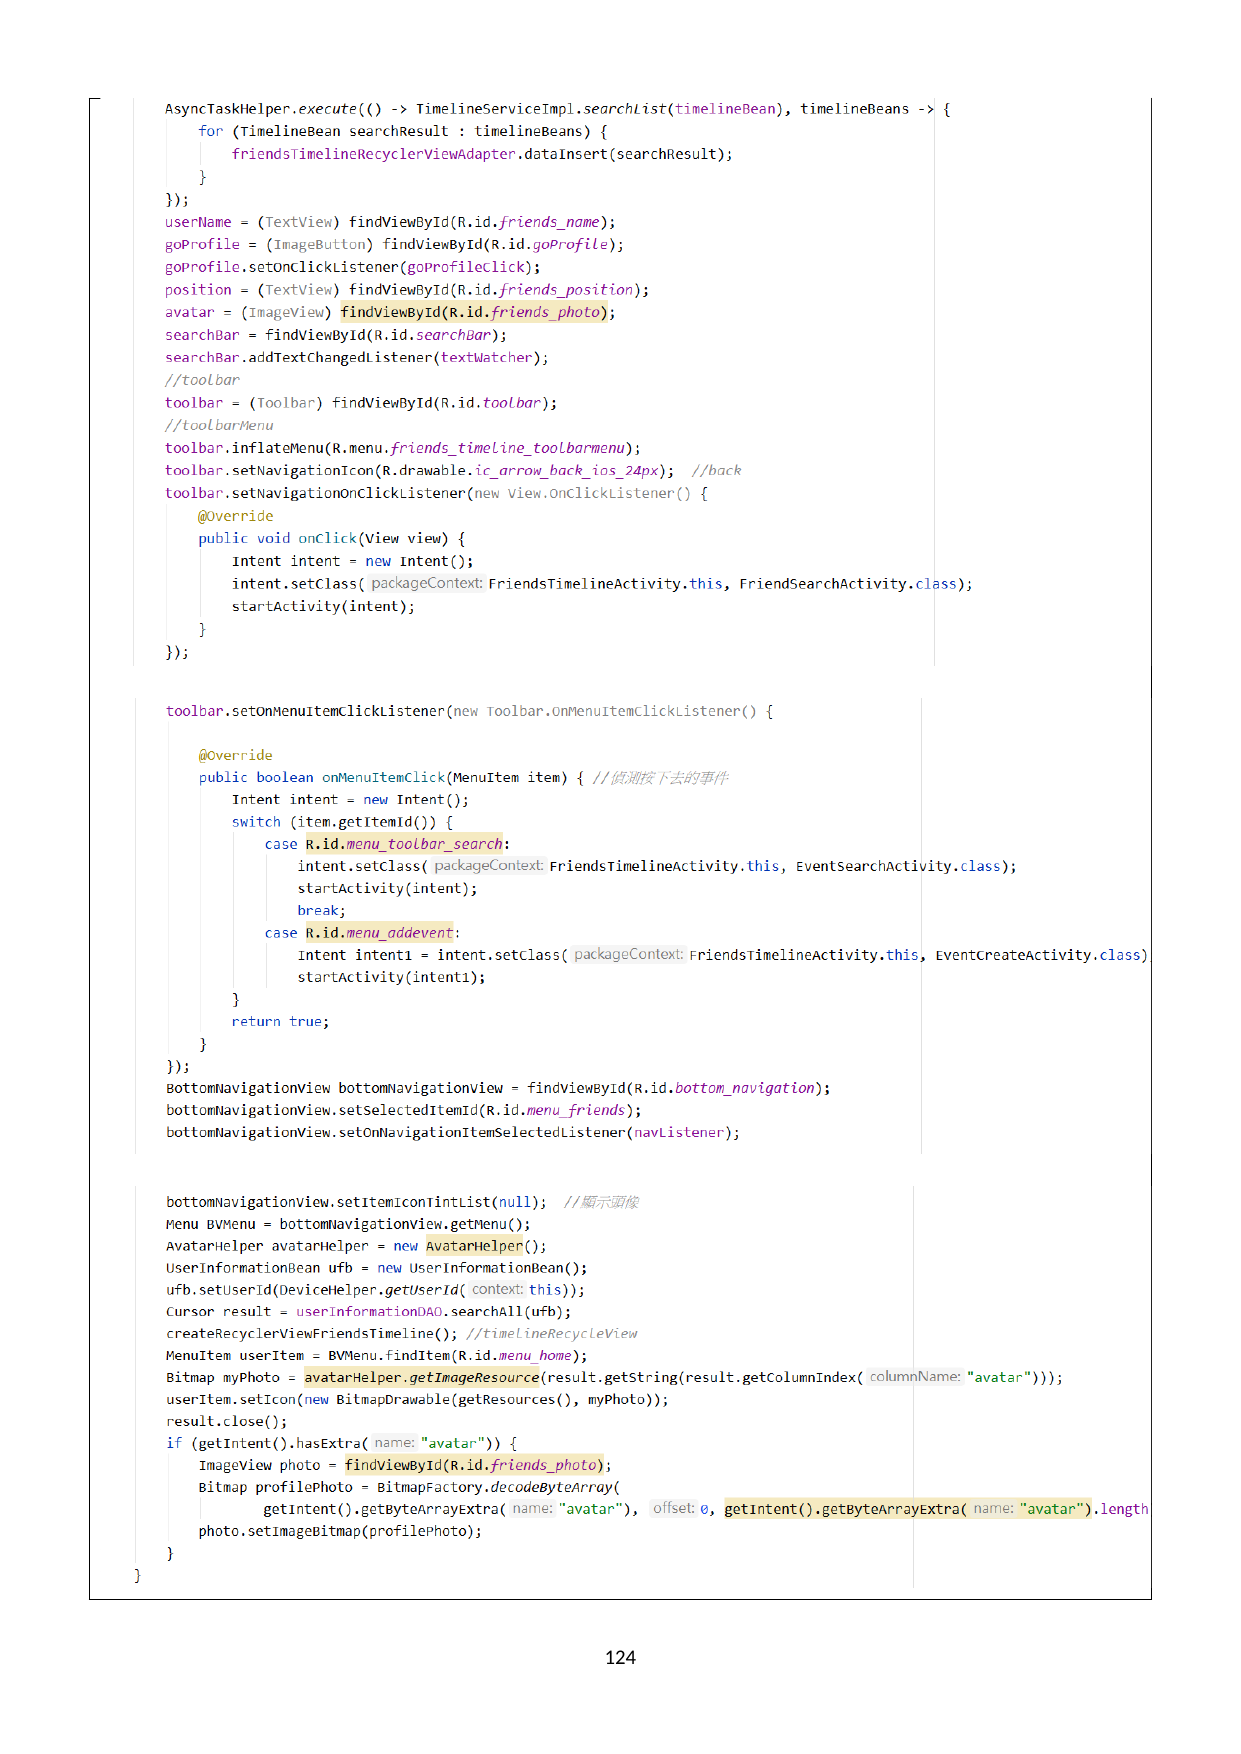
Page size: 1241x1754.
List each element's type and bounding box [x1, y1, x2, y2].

picture [100, 698, 1152, 1154]
picture [100, 1186, 1152, 1588]
table_cell [90, 99, 1151, 1599]
picture [100, 98, 1152, 666]
